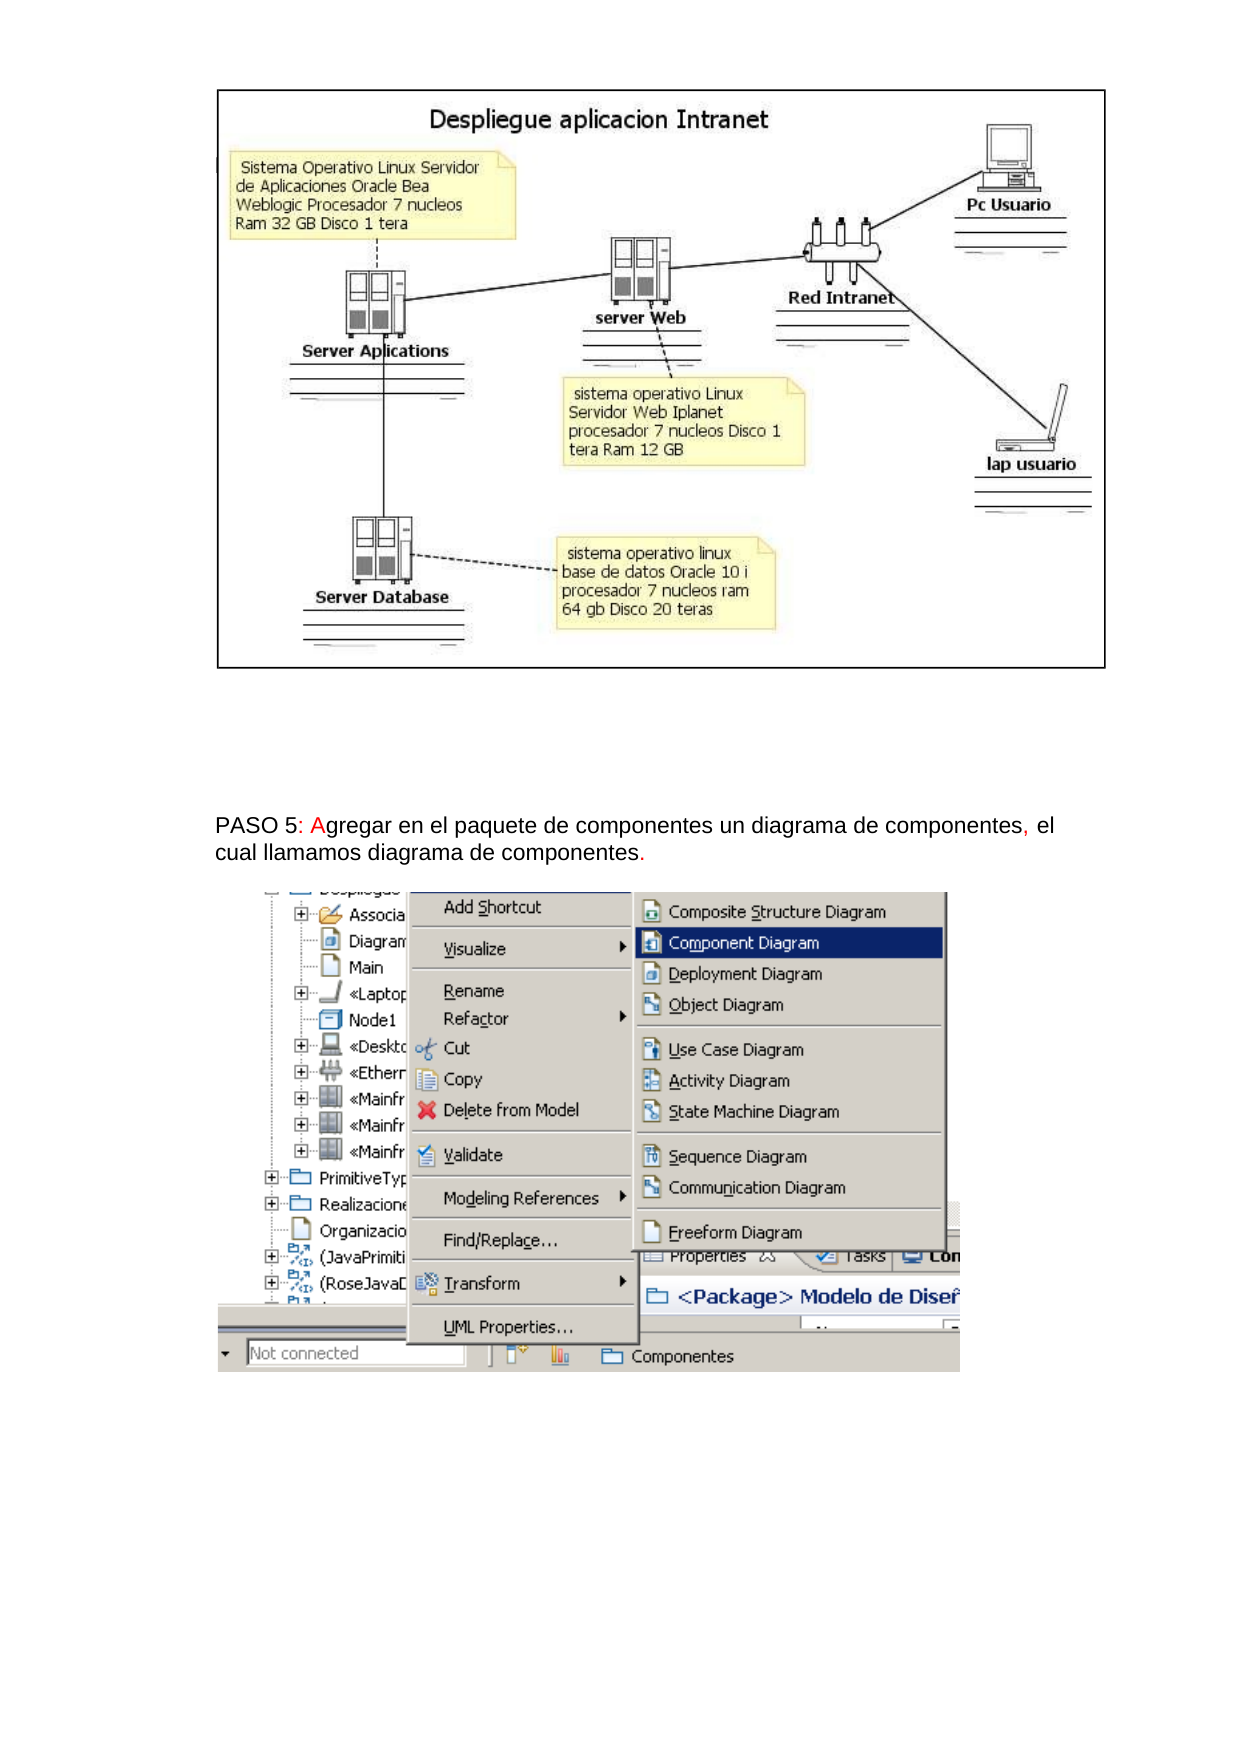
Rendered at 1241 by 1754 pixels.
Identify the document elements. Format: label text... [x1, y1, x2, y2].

picture [219, 92, 1104, 666]
text PASO 5: Agregar en el paquete de componentes un diagrama de componentes, el cual llamamos diagrama de componentes. [215, 812, 1095, 865]
picture [217, 892, 960, 1372]
